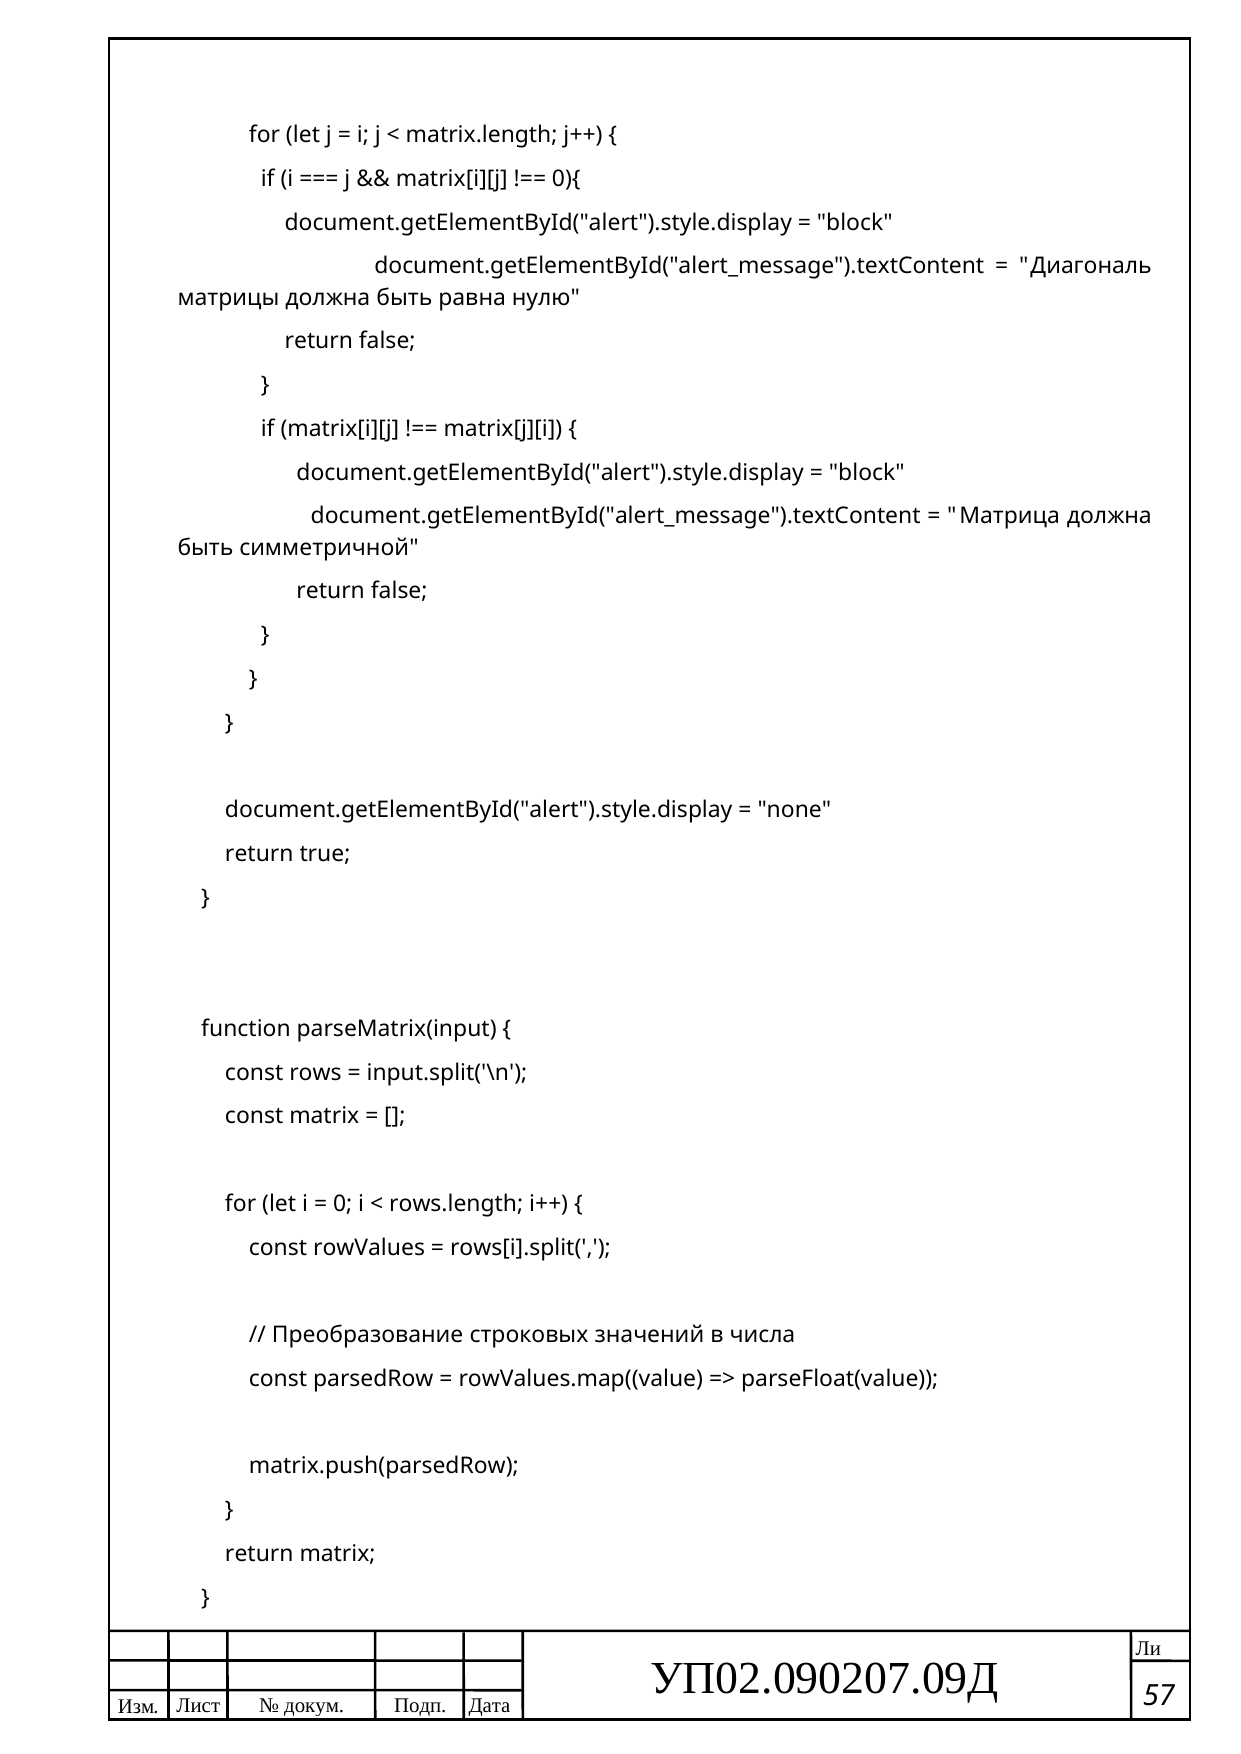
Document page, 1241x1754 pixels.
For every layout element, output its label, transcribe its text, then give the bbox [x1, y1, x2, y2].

text } [177, 706, 1152, 737]
text } [177, 881, 1152, 912]
text document.getElementById("alert").style.display = "none" [177, 793, 1152, 824]
text document.getElementById("alert").style.display = "block" [177, 456, 1152, 487]
text } [177, 1581, 1152, 1612]
text if (i === j && matrix[i][j] !== 0){ [177, 162, 1152, 193]
text matrix.push(parsedRow); [177, 1449, 1152, 1481]
text document.getElementById("alert_message").textContent = "Матрица должна быть симметричной" [177, 499, 1152, 562]
text } [177, 368, 1152, 399]
text return false; [177, 574, 1152, 606]
text if (matrix[i][j] !== matrix[j][i]) { [177, 412, 1152, 443]
text } [177, 662, 1152, 693]
text function parseMatrix(input) { [177, 1012, 1152, 1043]
text const parsedRow = rowValues.map((value) => parseFloat(value)); [177, 1362, 1152, 1393]
text } [177, 1493, 1152, 1524]
text for (let j = i; j < matrix.length; j++) { [177, 118, 1152, 149]
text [177, 206, 1152, 237]
text } [177, 618, 1152, 649]
text const rowValues = rows[i].split(','); [177, 1231, 1152, 1262]
text for (let i = 0; i < rows.length; i++) { [177, 1187, 1152, 1218]
text const matrix = []; [177, 1099, 1152, 1131]
text return false; [177, 324, 1152, 356]
text return matrix; [177, 1537, 1152, 1568]
text // Преобразование строковых значений в числа [177, 1318, 1152, 1349]
text return true; [177, 837, 1152, 868]
text const rows = input.split('\n'); [177, 1056, 1152, 1087]
text document.getElementById("alert_message").textContent = "Диагональ матрицы должна быть равна нулю" [177, 249, 1152, 312]
